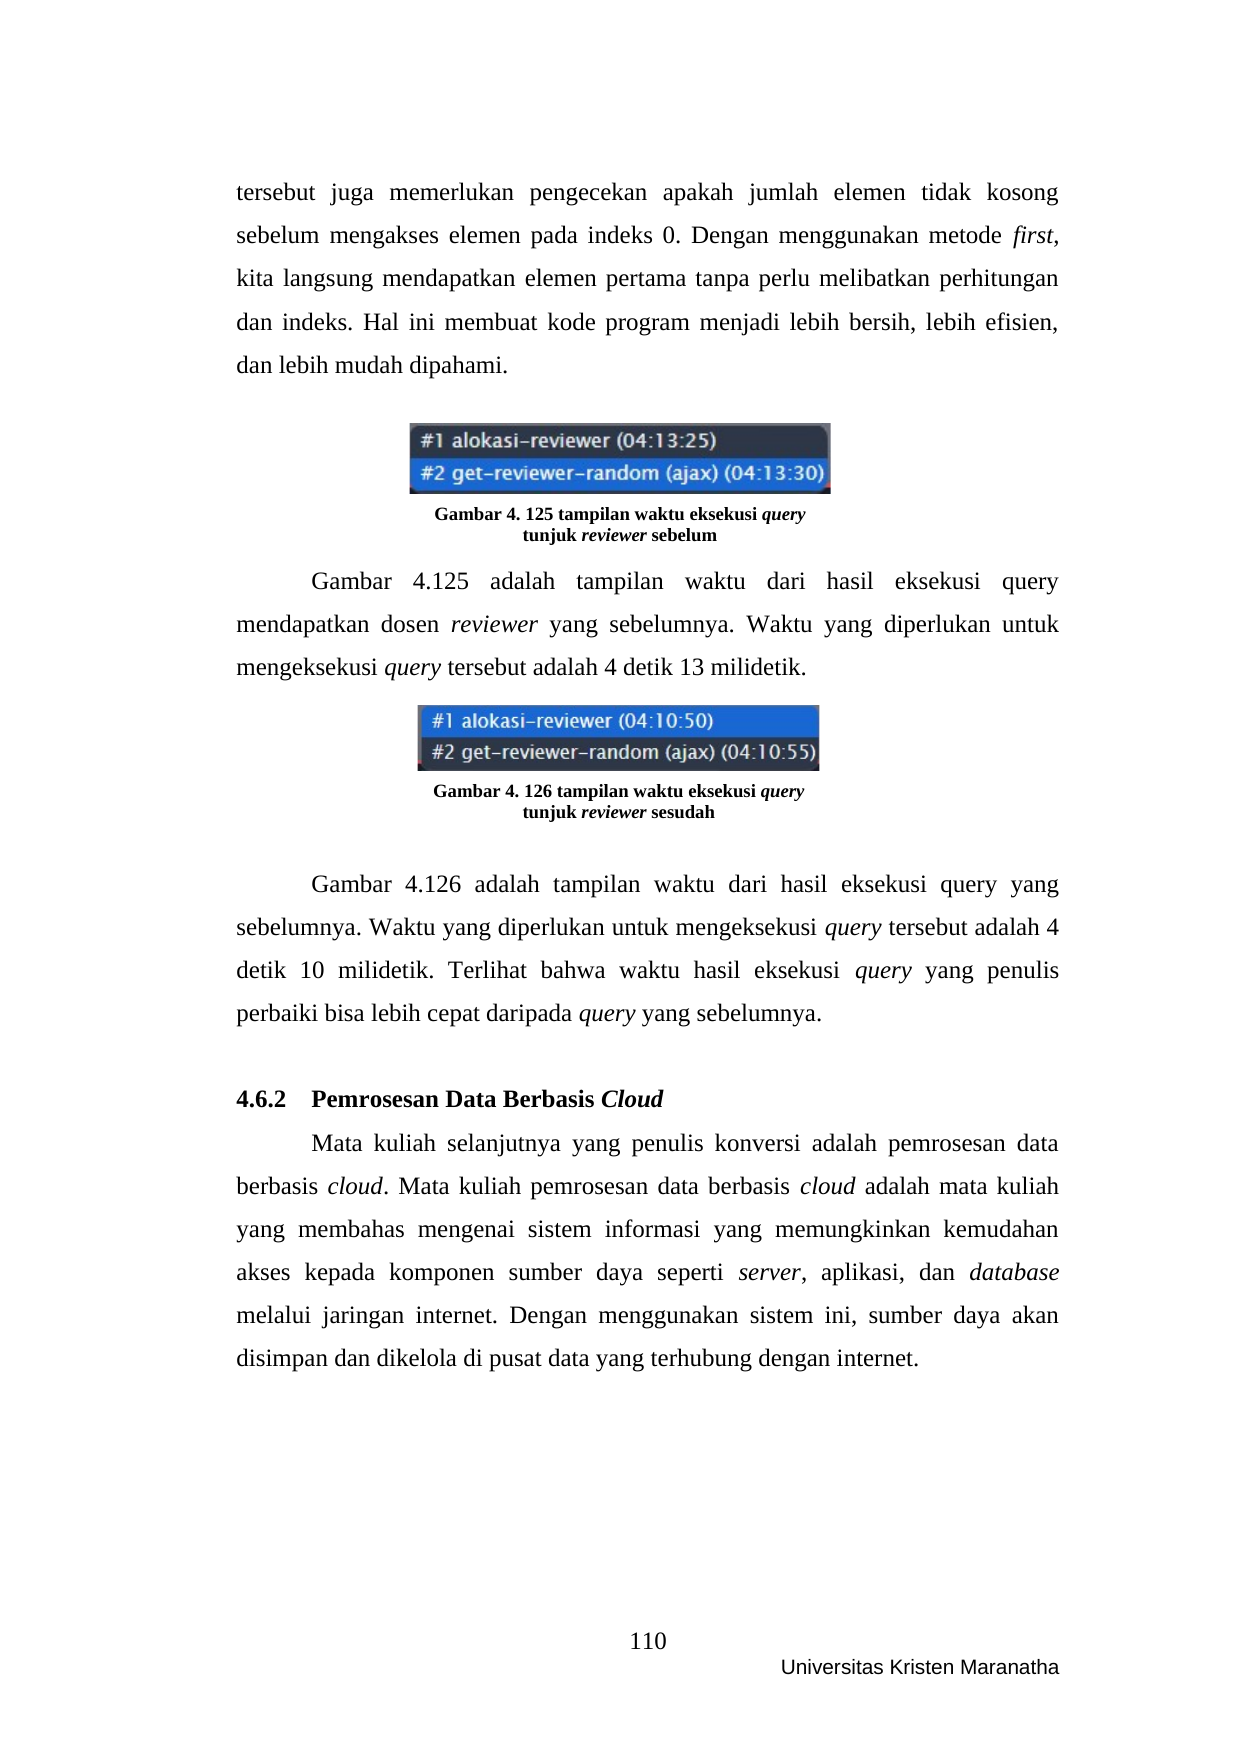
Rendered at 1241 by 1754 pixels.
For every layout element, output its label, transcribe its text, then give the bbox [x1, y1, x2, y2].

text Gambar 4.126 adalah tampilan waktu dari hasil eksekusi query yang sebelumnya. Waktu yang diperlukan untuk mengeksekusi query tersebut adalah 4 detik 10 milidetik. Terlihat bahwa waktu hasil eksekusi query yang penulis perbaiki bisa lebih cepat daripada query yang sebelumnya. [236, 869, 1059, 1027]
text Gambar 4.125 adalah tampilan waktu dari hasil eksekusi query mendapatkan dosen reviewer yang sebelumnya. Waktu yang diperlukan untuk mengeksekusi query tersebut adalah 4 detik 13 milidetik. [236, 566, 1059, 681]
picture [409, 423, 831, 494]
text Mata kuliah selanjutnya yang penulis konversi adalah pemrosesan data berbasis cloud. Mata kuliah pemrosesan data berbasis cloud adalah mata kuliah yang membahas mengenai sistem informasi yang memungkinkan kemudahan akses kepada komponen sumber daya seperti server, aplikasi, dan database melalui jaringan internet. Dengan menggunakan sistem ini, sumber daya akan disimpan dan dikelola di pusat data yang terhubung dengan internet. [236, 1128, 1059, 1372]
subtitle 4.6.2 Pemrosesan Data Berbasis Cloud [236, 1084, 1059, 1113]
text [236, 177, 1059, 378]
picture [417, 705, 820, 771]
